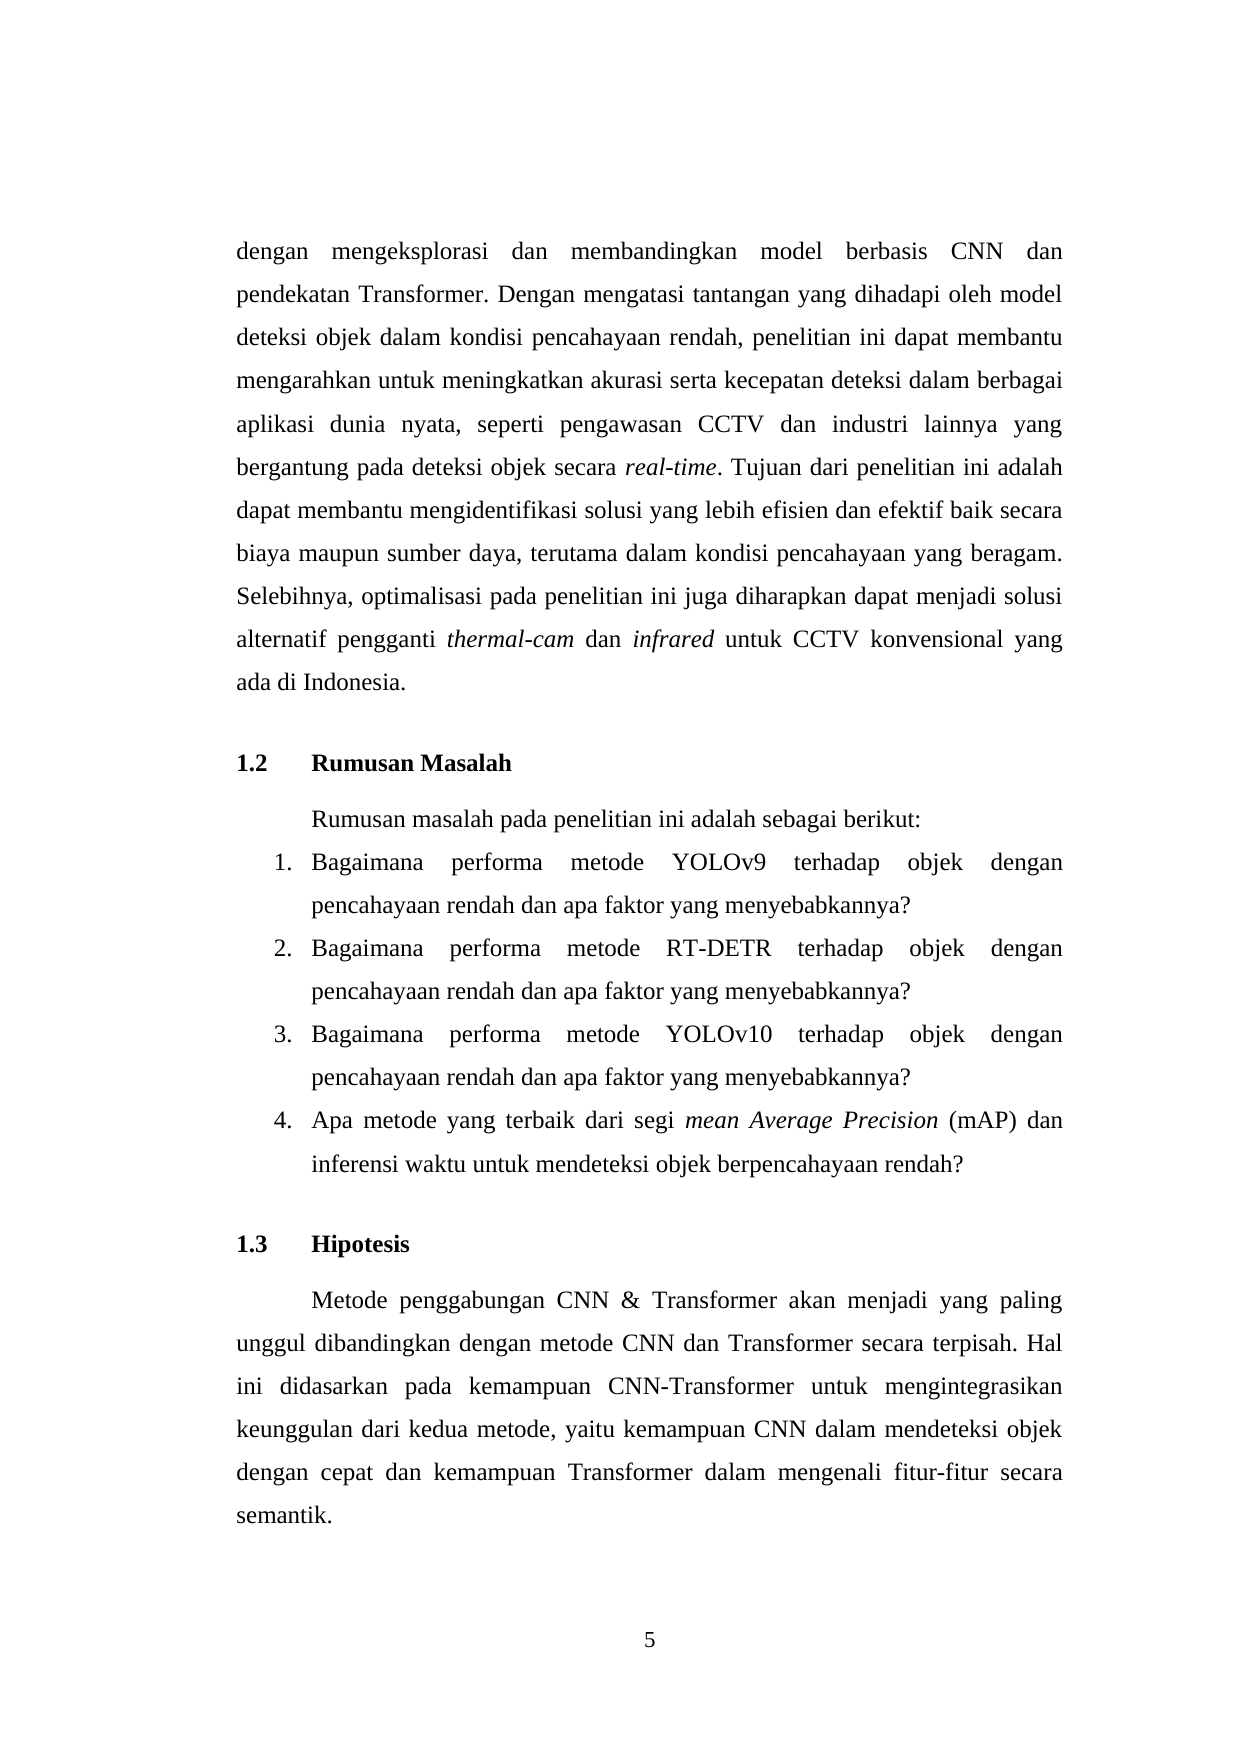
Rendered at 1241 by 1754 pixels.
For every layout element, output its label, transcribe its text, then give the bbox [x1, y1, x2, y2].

text Metode penggabungan CNN & Transformer akan menjadi yang paling unggul dibandingkan dengan metode CNN dan Transformer secara terpisah. Hal ini didasarkan pada kemampuan CNN-Transformer untuk mengintegrasikan keunggulan dari kedua metode, yaitu kemampuan CNN dalam mendeteksi objek dengan cepat dan kemampuan Transformer dalam mengenali fitur-fitur secara semantik. [236, 1285, 1063, 1529]
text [236, 236, 1063, 696]
subtitle 1.3 Hipotesis [236, 1229, 1063, 1258]
subtitle 1.2 Rumusan Masalah [236, 748, 1063, 777]
list Apa metode yang terbaik dari segi mean Average Precision (mAP) dan inferensi waktu untuk mendeteksi objek berpencahayaan rendah? [274, 1106, 1063, 1177]
text Rumusan masalah pada penelitian ini adalah sebagai berikut: [236, 804, 1063, 832]
list Bagaimana performa metode RT-DETR terhadap objek dengan pencahayaan rendah dan apa faktor yang menyebabkannya? [274, 933, 1063, 1005]
list Bagaimana performa metode YOLOv9 terhadap objek dengan pencahayaan rendah dan apa faktor yang menyebabkannya? [274, 847, 1063, 919]
list Bagaimana performa metode YOLOv10 terhadap objek dengan pencahayaan rendah dan apa faktor yang menyebabkannya? [274, 1019, 1063, 1091]
